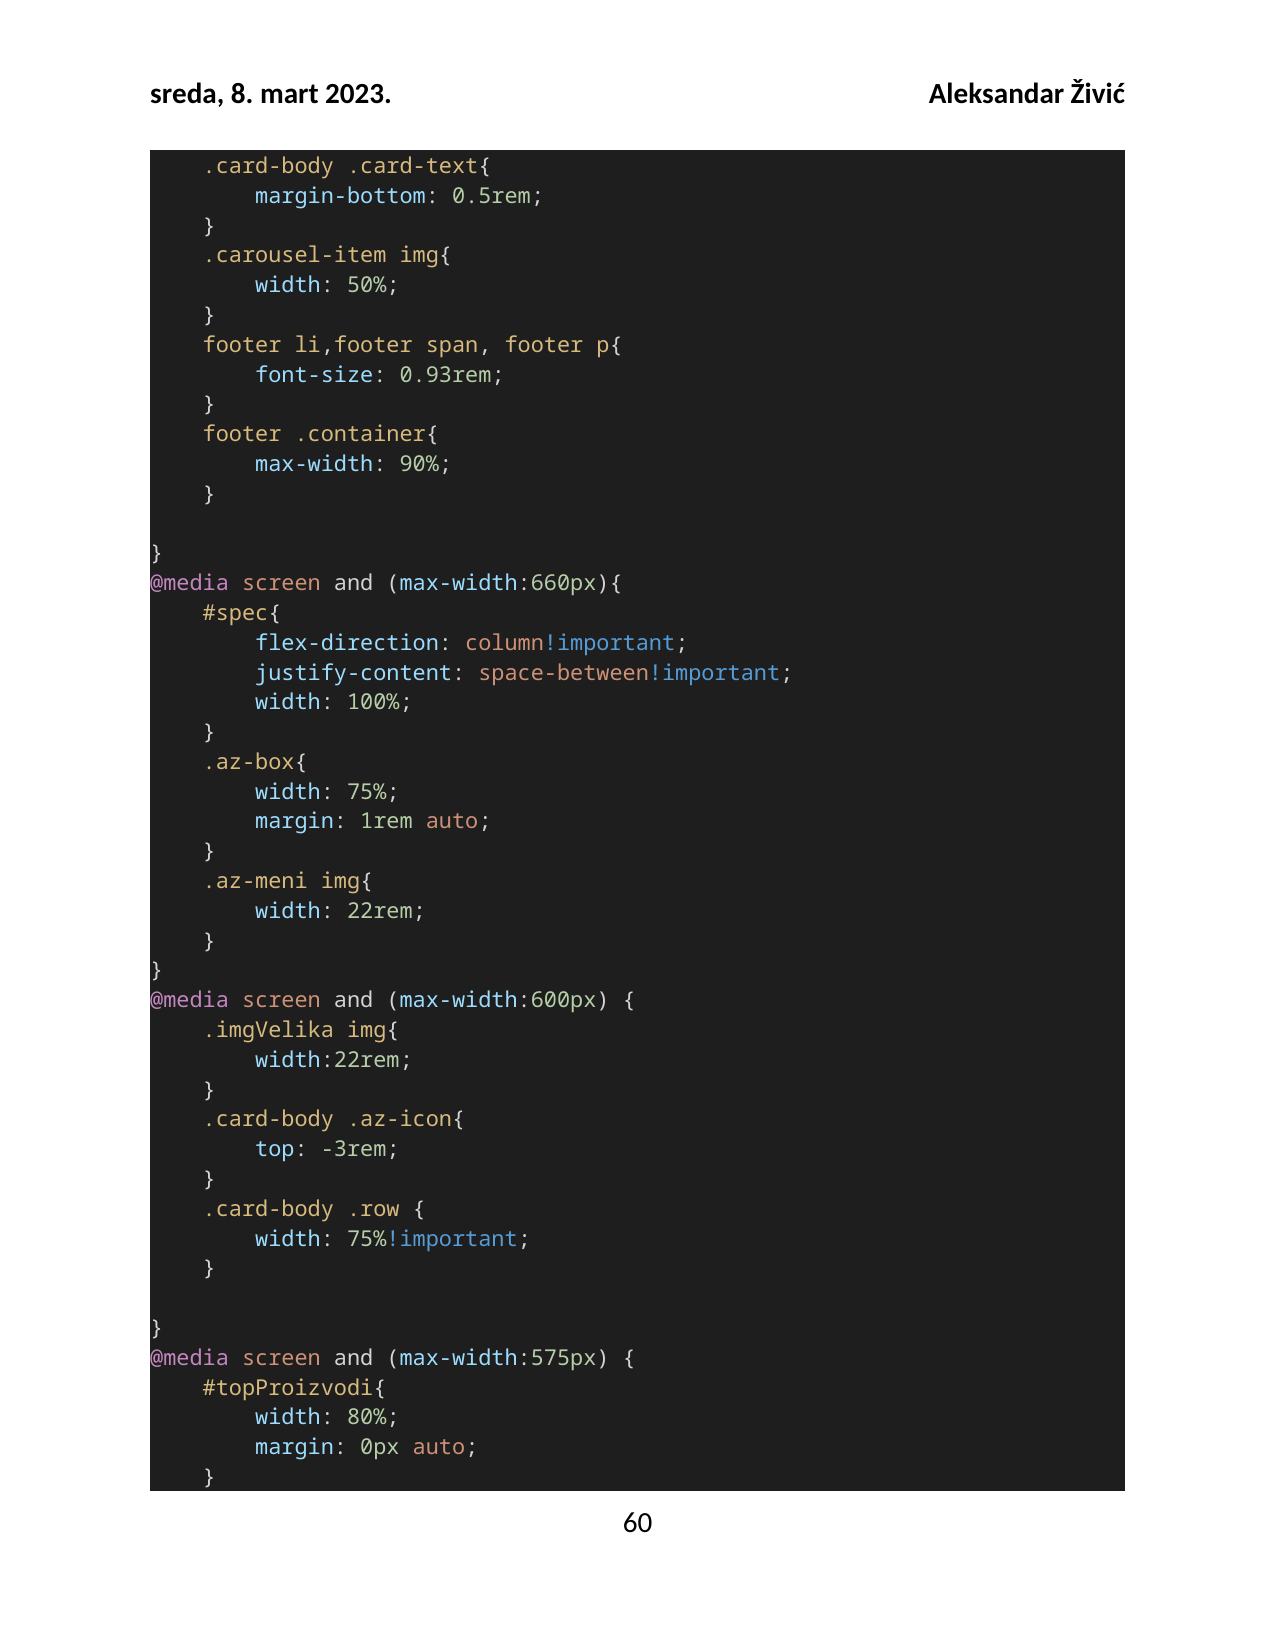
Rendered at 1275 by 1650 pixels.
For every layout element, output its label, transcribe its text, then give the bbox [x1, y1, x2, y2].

text } [150, 1312, 1125, 1342]
text footer li,footer span, footer p{ [150, 329, 1125, 358]
text @media screen and (max-width:575px) { [150, 1342, 1125, 1371]
text } [150, 954, 1125, 984]
text } [150, 299, 1125, 329]
text } [150, 835, 1125, 865]
text width: 80%; [150, 1401, 1125, 1431]
text .card-body .row { [150, 1193, 1125, 1222]
text width: 75%; [150, 776, 1125, 805]
text } [150, 1252, 1125, 1282]
text width: 50%; [150, 269, 1125, 299]
text margin: 0px auto; [150, 1431, 1125, 1461]
text font-size: 0.93rem; [150, 358, 1125, 388]
text .card-body .az-icon{ [150, 1103, 1125, 1133]
text #spec{ [150, 597, 1125, 627]
text } [150, 478, 1125, 507]
text footer .container{ [150, 418, 1125, 448]
text top: -3rem; [150, 1133, 1125, 1163]
text .carousel-item img{ [150, 239, 1125, 269]
text width:22rem; [150, 1044, 1125, 1073]
text } [150, 1163, 1125, 1193]
text .az-box{ [150, 746, 1125, 776]
text } [150, 924, 1125, 954]
text } [150, 537, 1125, 567]
text .az-meni img{ [150, 865, 1125, 895]
text .imgVelika img{ [150, 1014, 1125, 1044]
text margin: 1rem auto; [150, 805, 1125, 835]
text width: 100%; [150, 686, 1125, 716]
text @media screen and (max-width:600px) { [150, 984, 1125, 1014]
text flex-direction: column!important; [150, 627, 1125, 656]
text } [150, 1461, 1125, 1491]
text } [150, 388, 1125, 418]
text max-width: 90%; [150, 448, 1125, 478]
text } [150, 209, 1125, 239]
text width: 22rem; [150, 895, 1125, 924]
text } [150, 716, 1125, 746]
text margin-bottom: 0.5rem; [150, 180, 1125, 209]
text #topProizvodi{ [150, 1371, 1125, 1401]
text justify-content: space-between!important; [150, 656, 1125, 686]
text } [150, 1073, 1125, 1103]
text @media screen and (max-width:660px){ [150, 567, 1125, 597]
text width: 75%!important; [150, 1222, 1125, 1252]
text .card-body .card-text{ [150, 150, 1125, 180]
